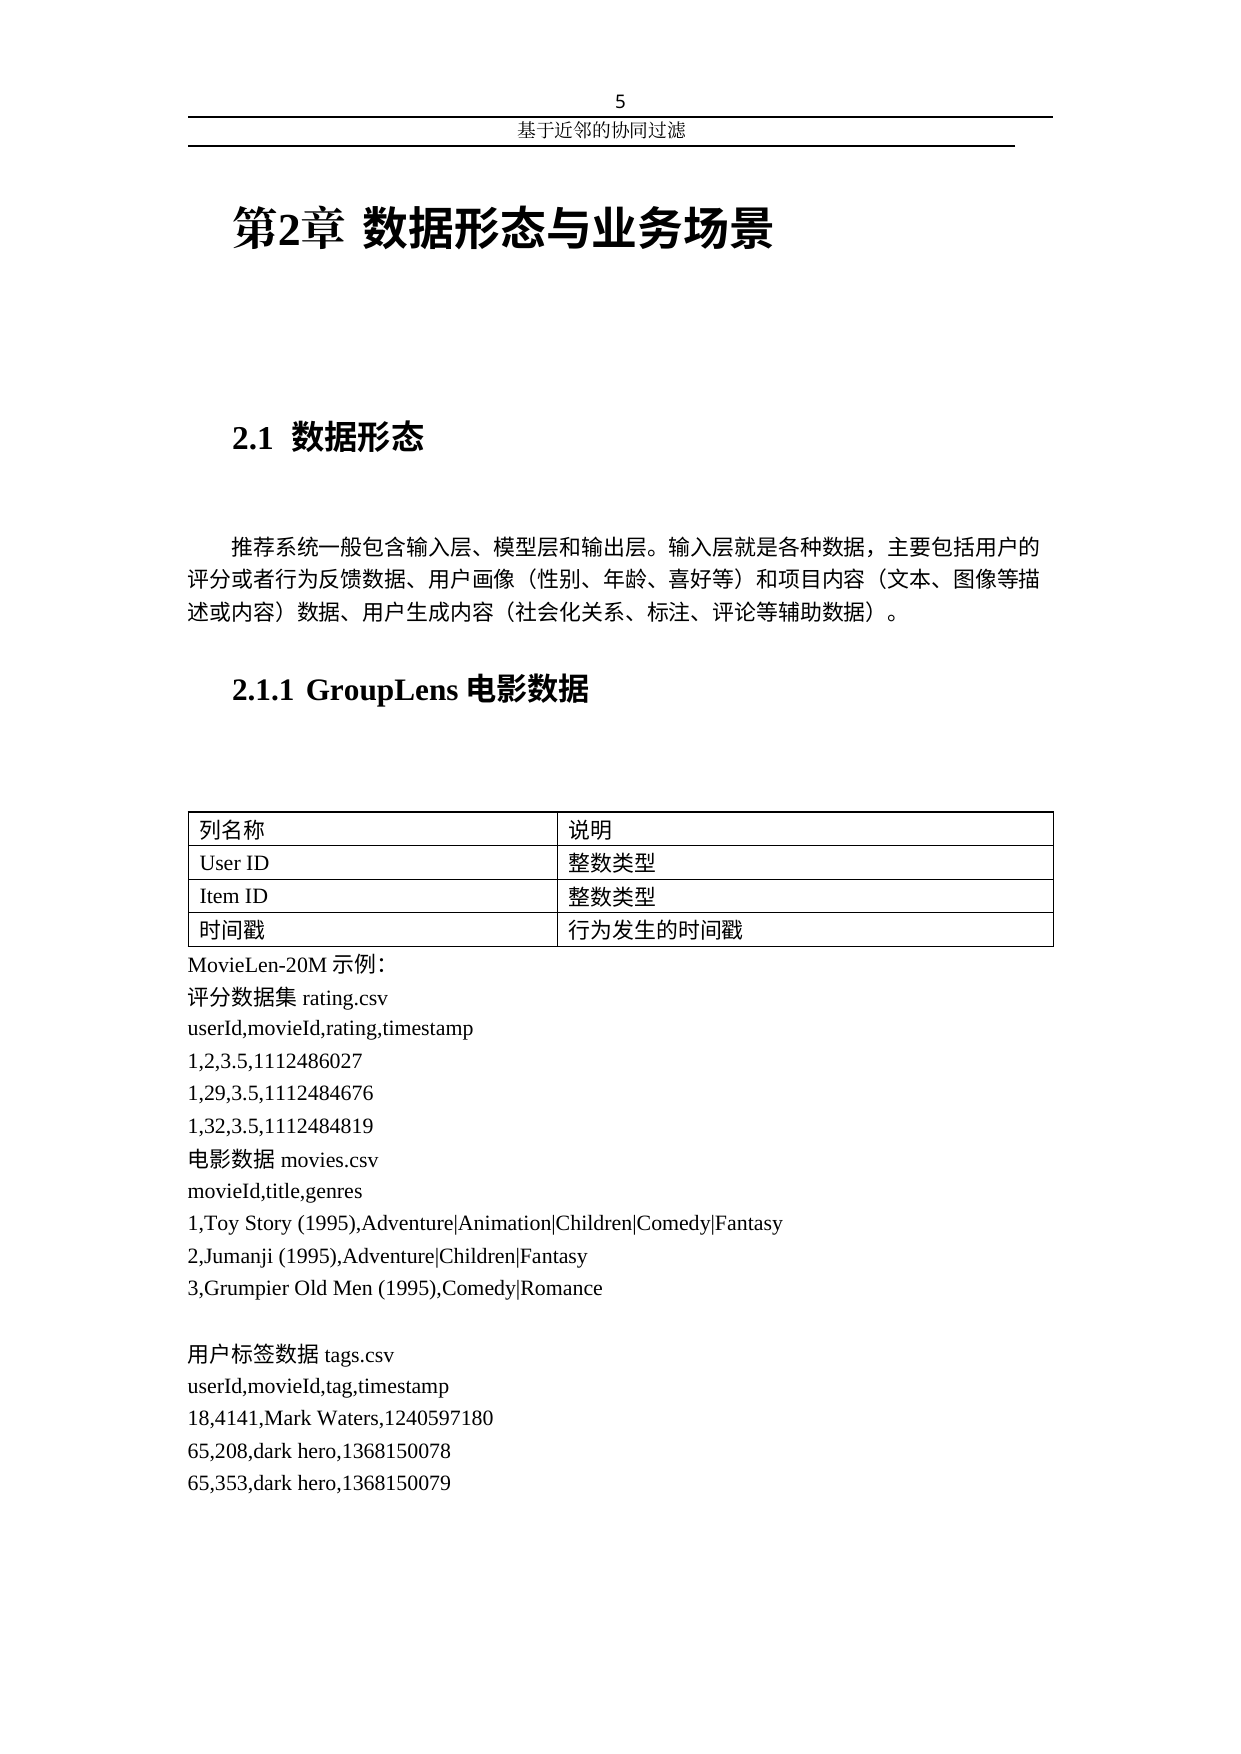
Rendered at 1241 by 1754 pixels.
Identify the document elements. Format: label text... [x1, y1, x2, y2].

text 3,Grumpier Old Men (1995),Comedy|Romance [187, 1272, 1053, 1304]
text MovieLen-20M 示例： [187, 947, 1053, 979]
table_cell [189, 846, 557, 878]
text 65,208,dark hero,1368150078 [187, 1434, 1053, 1467]
text 1,29,3.5,1112484676 [187, 1077, 1053, 1109]
text 电影数据 movies.csv [187, 1142, 1053, 1174]
subtitle 数据形态 [232, 402, 1053, 467]
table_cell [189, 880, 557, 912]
text 65,353,dark hero,1368150079 [187, 1467, 1053, 1499]
text 用户标签数据 tags.csv [187, 1337, 1053, 1369]
text 1,2,3.5,1112486027 [187, 1044, 1053, 1077]
text 1,Toy Story (1995),Adventure|Animation|Children|Comedy|Fantasy [187, 1207, 1053, 1239]
subtitle GroupLens电影数据 [232, 654, 1053, 719]
text movieId,title,genres [187, 1174, 1053, 1207]
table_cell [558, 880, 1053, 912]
subtitle 数据形态与业务场景 [232, 177, 1053, 274]
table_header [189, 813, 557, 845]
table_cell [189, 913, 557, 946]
text 1,32,3.5,1112484819 [187, 1109, 1053, 1142]
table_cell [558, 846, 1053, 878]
text userId,movieId,rating,timestamp [187, 1012, 1053, 1044]
text userId,movieId,tag,timestamp [187, 1369, 1053, 1402]
text 评分数据集 rating.csv [187, 979, 1053, 1012]
text 18,4141,Mark Waters,1240597180 [187, 1402, 1053, 1434]
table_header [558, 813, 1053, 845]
text 推荐系统一般包含输入层、模型层和输出层。输入层就是各种数据，主要包括用户的评分或者行为反馈数据、用户画像（性别、年龄、喜好等）和项目内容（文本、图像等描述或内容）数据、用户生成内容（社会化关系、标注、评论等辅助数据）。 [187, 529, 1053, 627]
text 2,Jumanji (1995),Adventure|Children|Fantasy [187, 1239, 1053, 1272]
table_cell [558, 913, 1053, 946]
